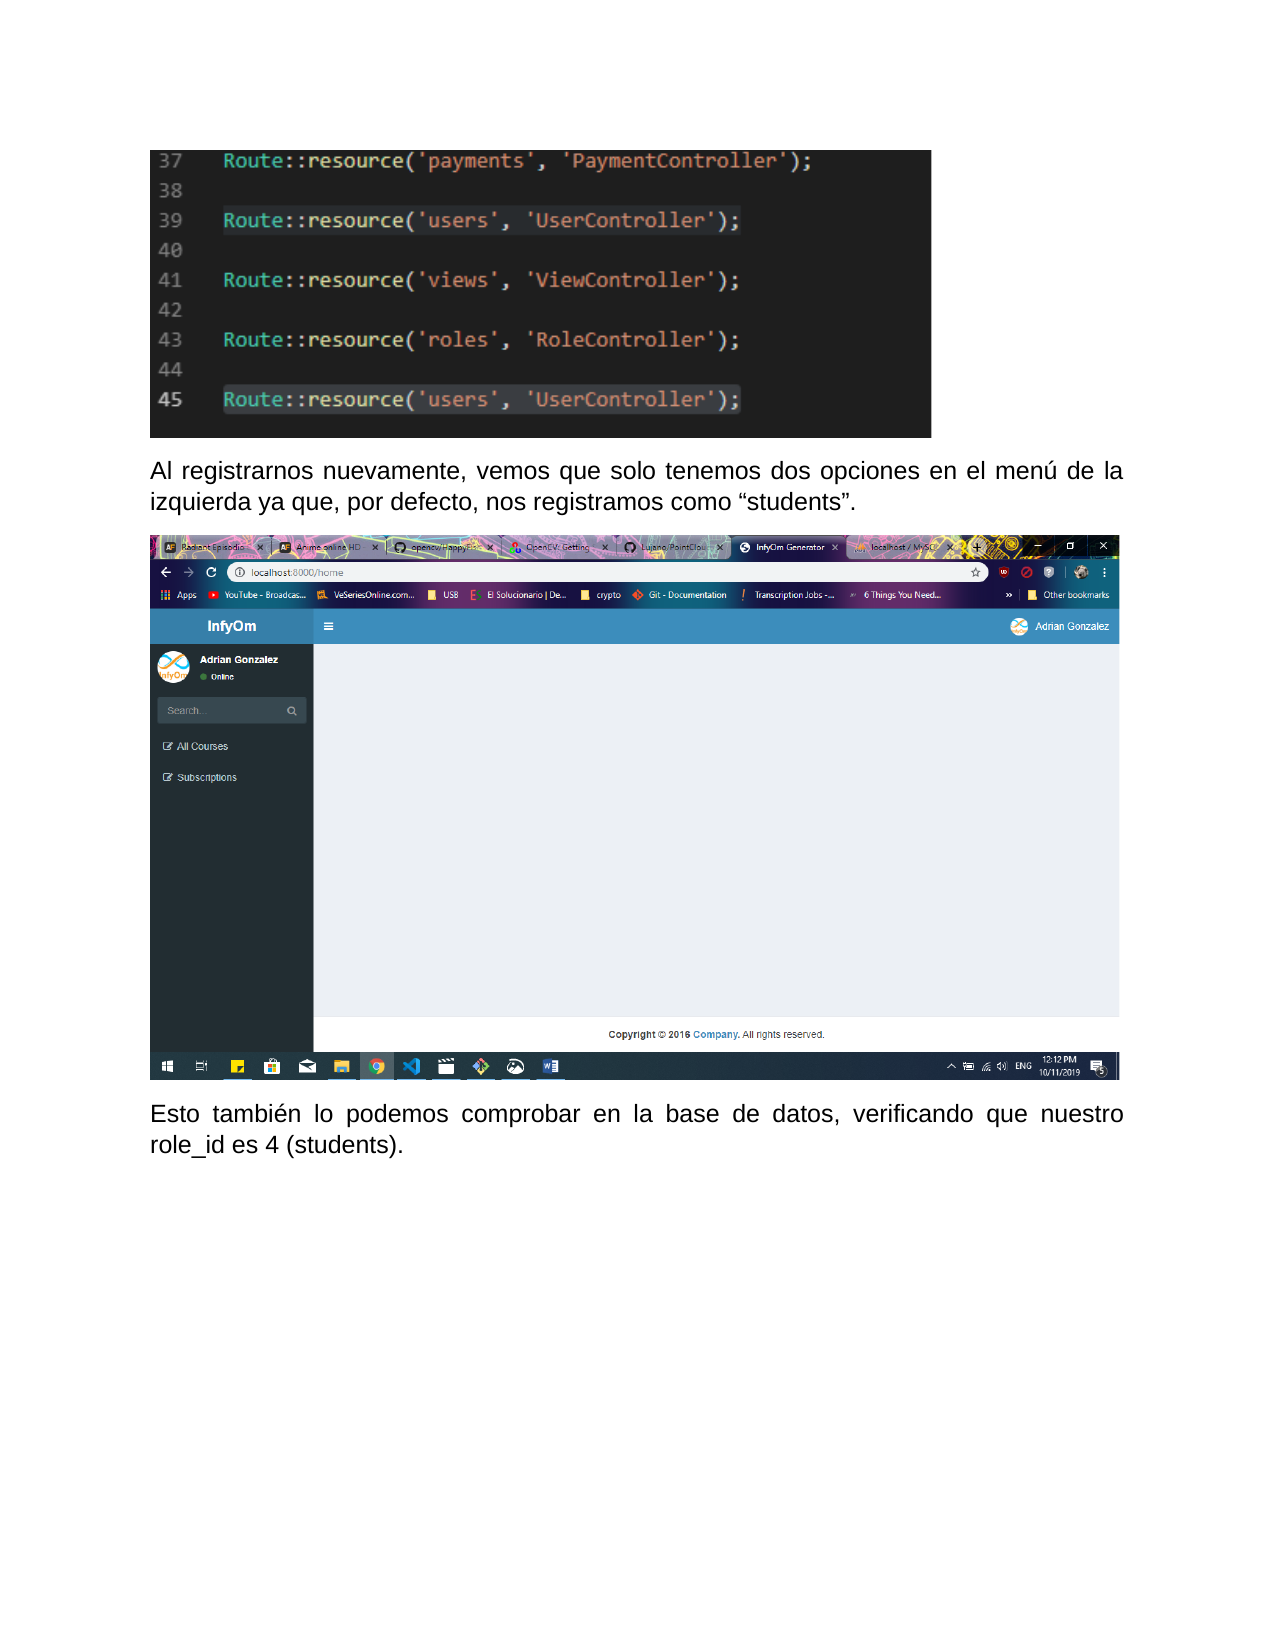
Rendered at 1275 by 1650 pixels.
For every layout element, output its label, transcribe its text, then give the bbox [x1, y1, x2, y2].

text Esto también lo podemos comprobar en la base de datos, verificando que nuestro role_id es 4 (students). [150, 1099, 1125, 1158]
picture [150, 150, 932, 438]
text Al registrarnos nuevamente, vemos que solo tenemos dos opciones en el menú de la izquierda ya que, por defecto, nos registramos como “students”. [150, 456, 1125, 516]
picture [150, 535, 1120, 1080]
